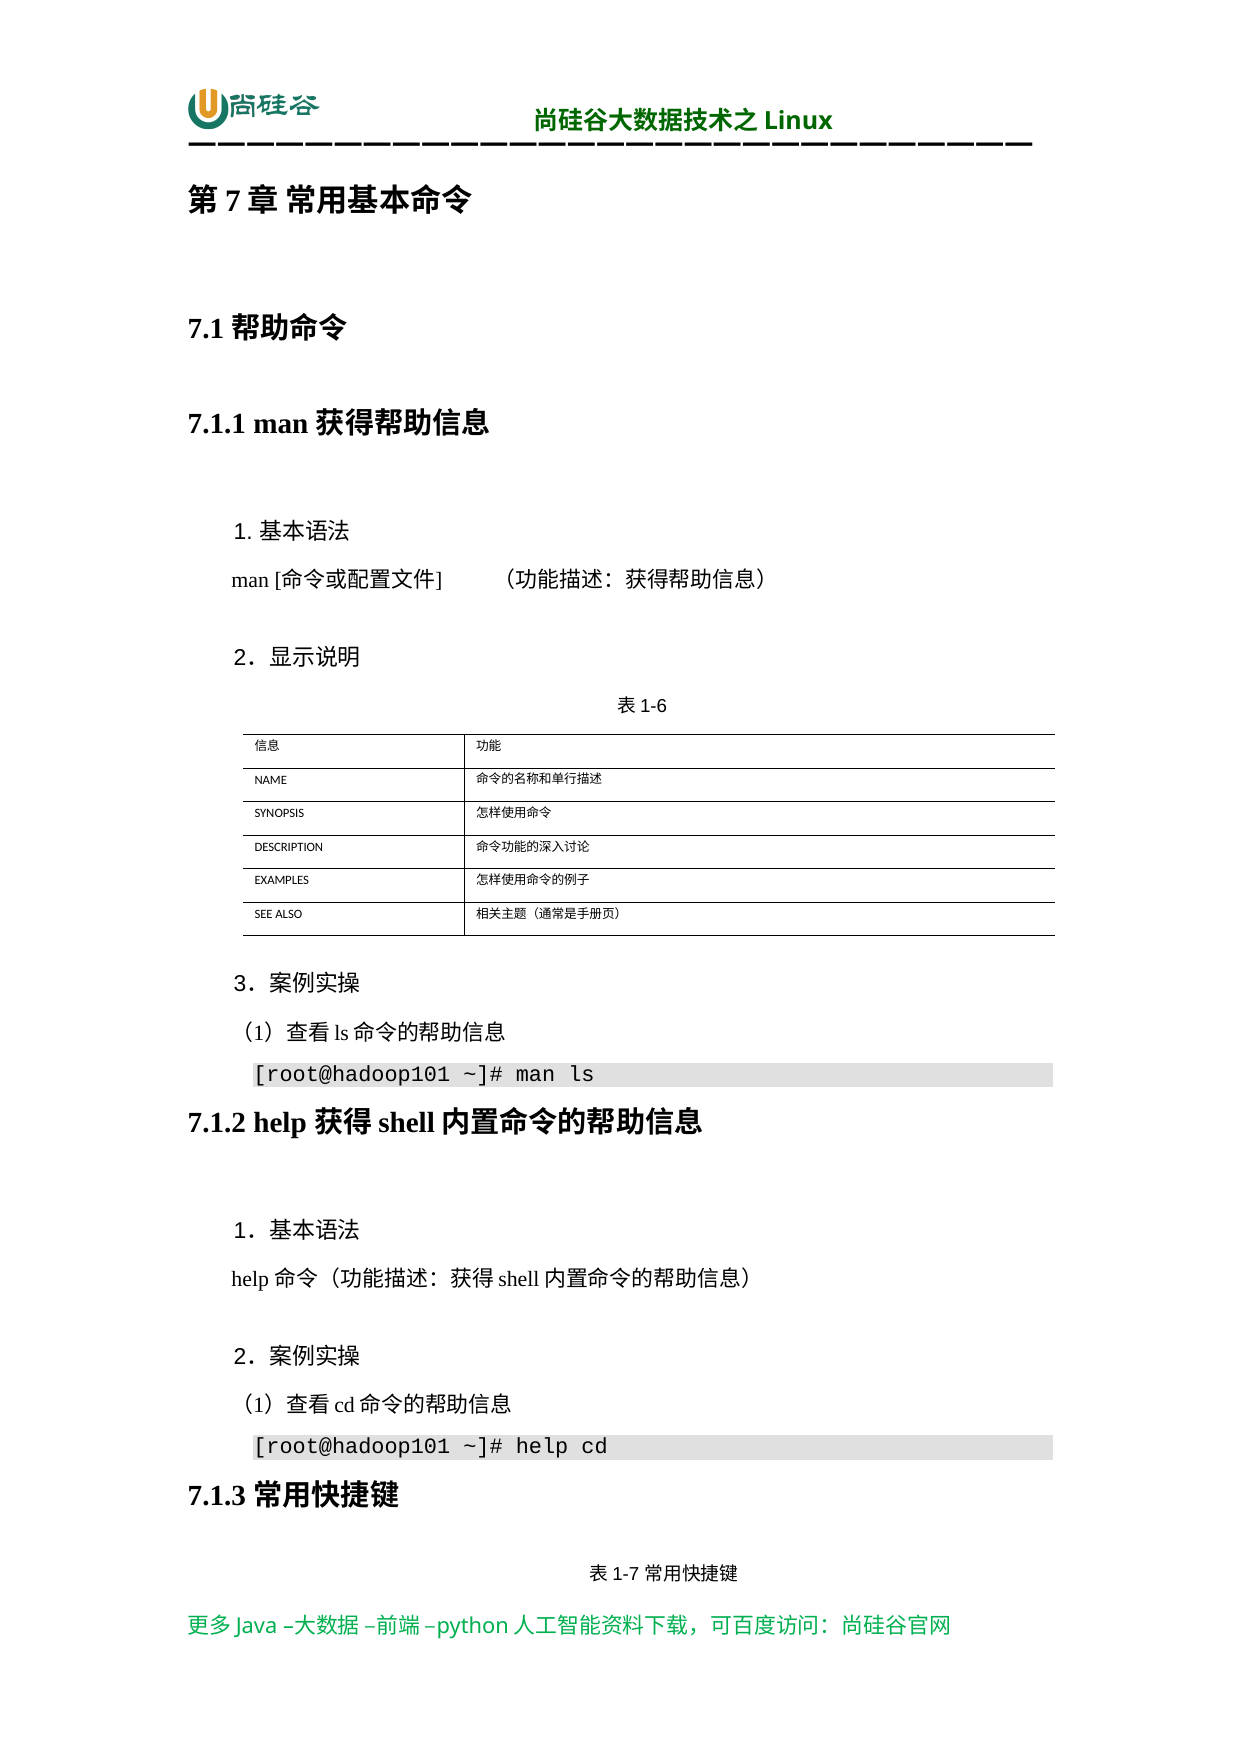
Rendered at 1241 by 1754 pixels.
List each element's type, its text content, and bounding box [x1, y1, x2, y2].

table_cell NAME [243, 769, 464, 801]
text 2．案例实操 [187, 1322, 1053, 1387]
text 表1-7 常用快捷键 [187, 1556, 1053, 1588]
table_header 功能 [465, 735, 1055, 768]
text man [命令或配置文件] （功能描述：获得帮助信息） [187, 562, 1053, 594]
text 3．案例实操 [187, 949, 1053, 1014]
picture [187, 88, 321, 130]
text [root@hadoop101 ~]# man ls [253, 1063, 1053, 1087]
table_cell 命令功能的深入讨论 [465, 836, 1055, 868]
text 1．基本语法 [187, 1196, 1053, 1261]
subtitle 7.1.2 help 获得shell内置命令的帮助信息 [187, 1087, 1053, 1152]
table_cell 命令的名称和单行描述 [465, 769, 1055, 801]
text 1. 基本语法 [187, 497, 1053, 562]
table_cell SYNOPSIS [243, 802, 464, 835]
table_cell EXAMPLES [243, 869, 464, 902]
text 2．显示说明 [187, 623, 1053, 688]
table_cell DESCRIPTION [243, 836, 464, 868]
text 表1-6 [187, 688, 1053, 721]
subtitle 7.1.1 man 获得帮助信息 [187, 388, 1053, 453]
table_cell 相关主题（通常是手册页） [465, 903, 1055, 935]
text （1）查看cd命令的帮助信息 [187, 1387, 1053, 1419]
text help 命令 （功能描述：获得shell内置命令的帮助信息） [187, 1261, 1053, 1293]
subtitle 7.1 帮助命令 [187, 293, 1053, 358]
table_header 信息 [243, 735, 464, 768]
subtitle 第7章 常用基本命令 [187, 165, 1053, 230]
table_cell 怎样使用命令的例子 [465, 869, 1055, 902]
subtitle 7.1.3 常用快捷键 [187, 1460, 1053, 1525]
table_cell 怎样使用命令 [465, 802, 1055, 835]
table_cell SEE ALSO [243, 903, 464, 935]
text （1）查看ls命令的帮助信息 [187, 1014, 1053, 1047]
text [root@hadoop101 ~]# help cd [253, 1435, 1053, 1460]
